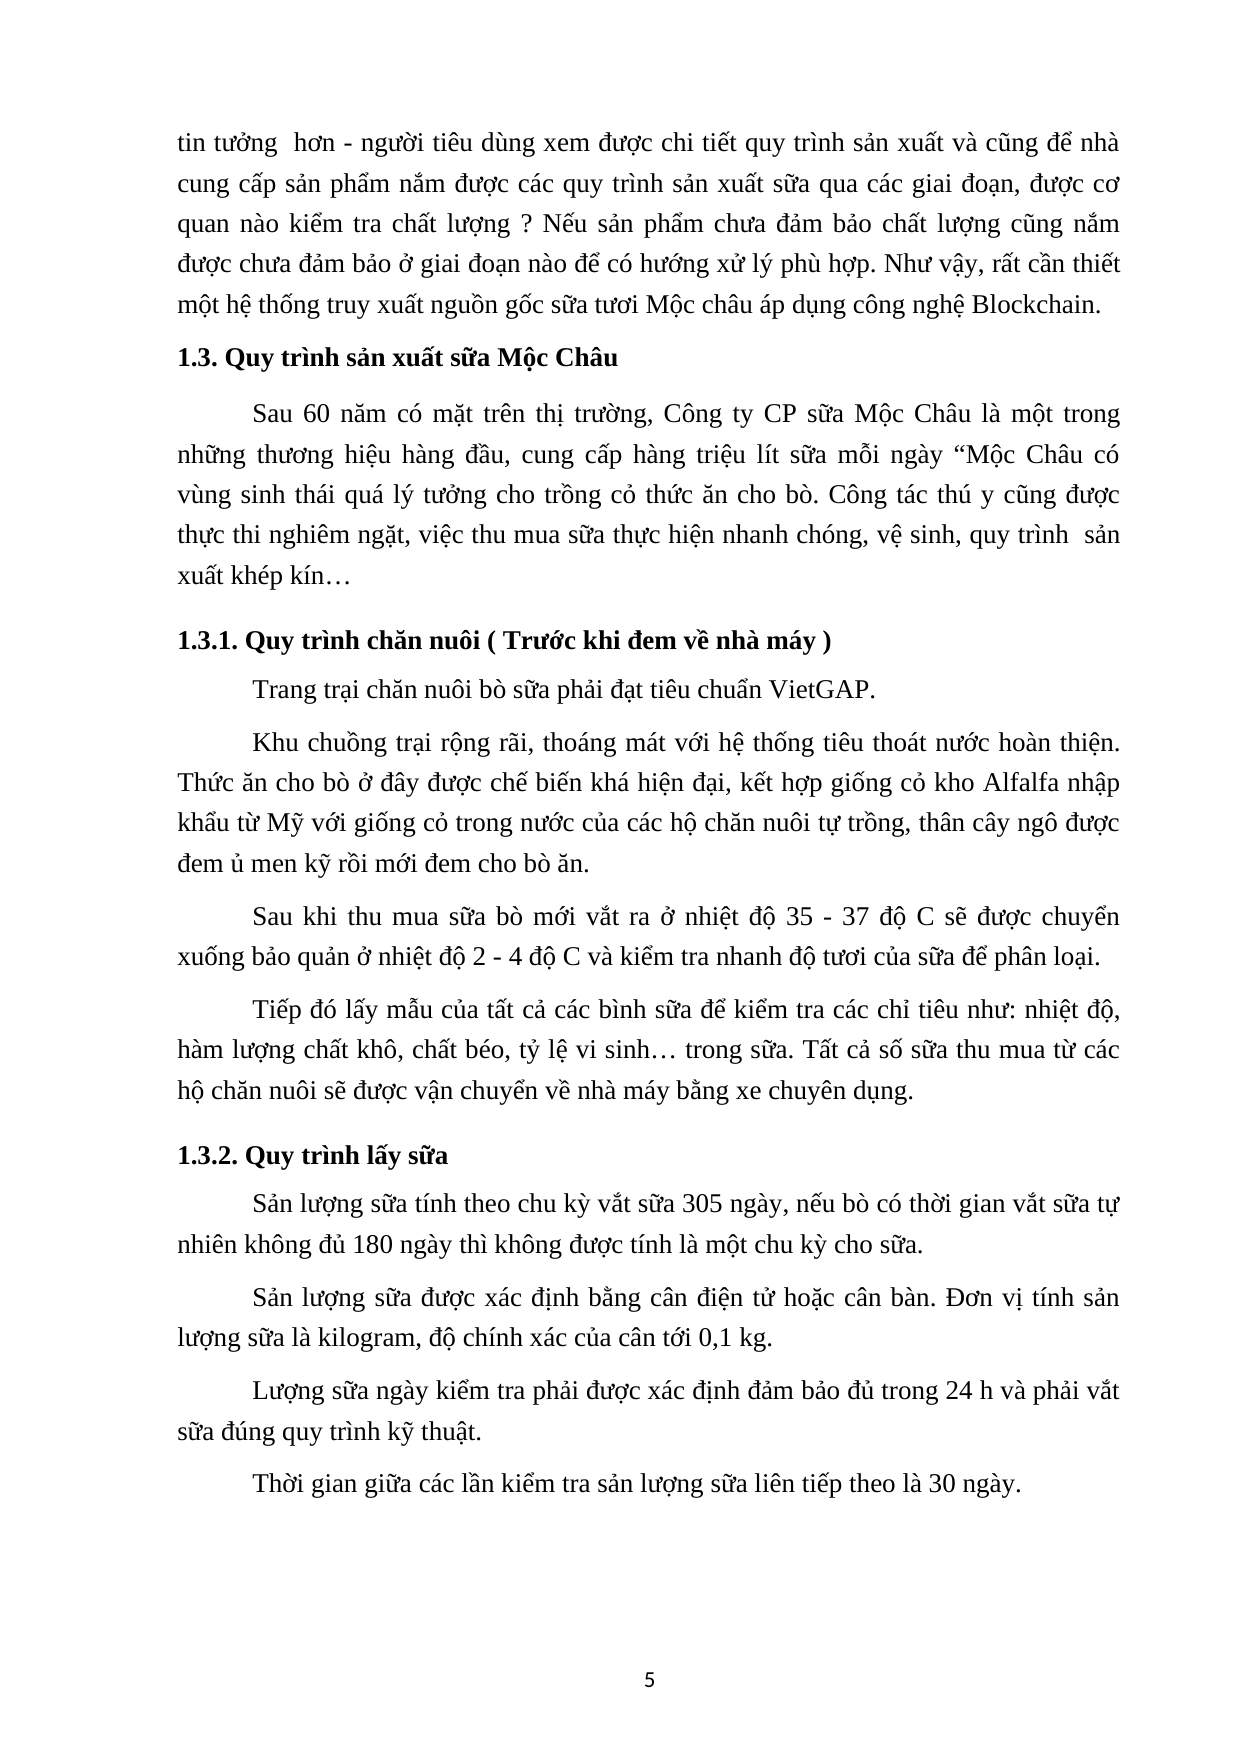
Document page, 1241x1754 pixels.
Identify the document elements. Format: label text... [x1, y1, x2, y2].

text Sản lượng sữa được xác định bằng cân điện tử hoặc cân bàn. Đơn vị tính sản lượng sữa là kilogram, độ chính xác của cân tới 0,1 kg. [177, 1281, 1122, 1352]
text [177, 126, 1122, 319]
text Thời gian giữa các lần kiểm tra sản lượng sữa liên tiếp theo là 30 ngày. [177, 1468, 1122, 1499]
subtitle 1.3.1. Quy trình chăn nuôi ( Trước khi đem về nhà máy ) [177, 624, 1122, 656]
subtitle 1.3.2. Quy trình lấy sữa [177, 1139, 1122, 1171]
text Sau 60 năm có mặt trên thị trường, Công ty CP sữa Mộc Châu là một trong những thương hiệu hàng đầu, cung cấp hàng triệu lít sữa mỗi ngày “Mộc Châu có vùng sinh thái quá lý tưởng cho trồng cỏ thức ăn cho bò. Công tác thú y cũng được thực thi nghiêm ngặt, việc thu mua sữa thực hiện nhanh chóng, vệ sinh, quy trình sản xuất khép kín… [177, 397, 1122, 590]
text Tiếp đó lấy mẫu của tất cả các bình sữa để kiểm tra các chỉ tiêu như: nhiệt độ, hàm lượng chất khô, chất béo, tỷ lệ vi sinh… trong sữa. Tất cả số sữa thu mua từ các hộ chăn nuôi sẽ được vận chuyển về nhà máy bằng xe chuyên dụng. [177, 993, 1122, 1105]
text Sau khi thu mua sữa bò mới vắt ra ở nhiệt độ 35 - 37 độ C sẽ được chuyển xuống bảo quản ở nhiệt độ 2 - 4 độ C và kiểm tra nhanh độ tươi của sữa để phân loại. [177, 900, 1122, 971]
text Trang trại chăn nuôi bò sữa phải đạt tiêu chuẩn VietGAP. [177, 673, 1122, 704]
text Khu chuồng trại rộng rãi, thoáng mát với hệ thống tiêu thoát nước hoàn thiện. Thức ăn cho bò ở đây được chế biến khá hiện đại, kết hợp giống cỏ kho Alfalfa nhập khẩu từ Mỹ với giống cỏ trong nước của các hộ chăn nuôi tự trồng, thân cây ngô được đem ủ men kỹ rồi mới đem cho bò ăn. [177, 726, 1122, 878]
text Lượng sữa ngày kiểm tra phải được xác định đảm bảo đủ trong 24 h và phải vắt sữa đúng quy trình kỹ thuật. [177, 1374, 1122, 1446]
text Sản lượng sữa tính theo chu kỳ vắt sữa 305 ngày, nếu bò có thời gian vắt sữa tự nhiên không đủ 180 ngày thì không được tính là một chu kỳ cho sữa. [177, 1188, 1122, 1259]
subtitle 1.3. Quy trình sản xuất sữa Mộc Châu [177, 341, 1122, 372]
